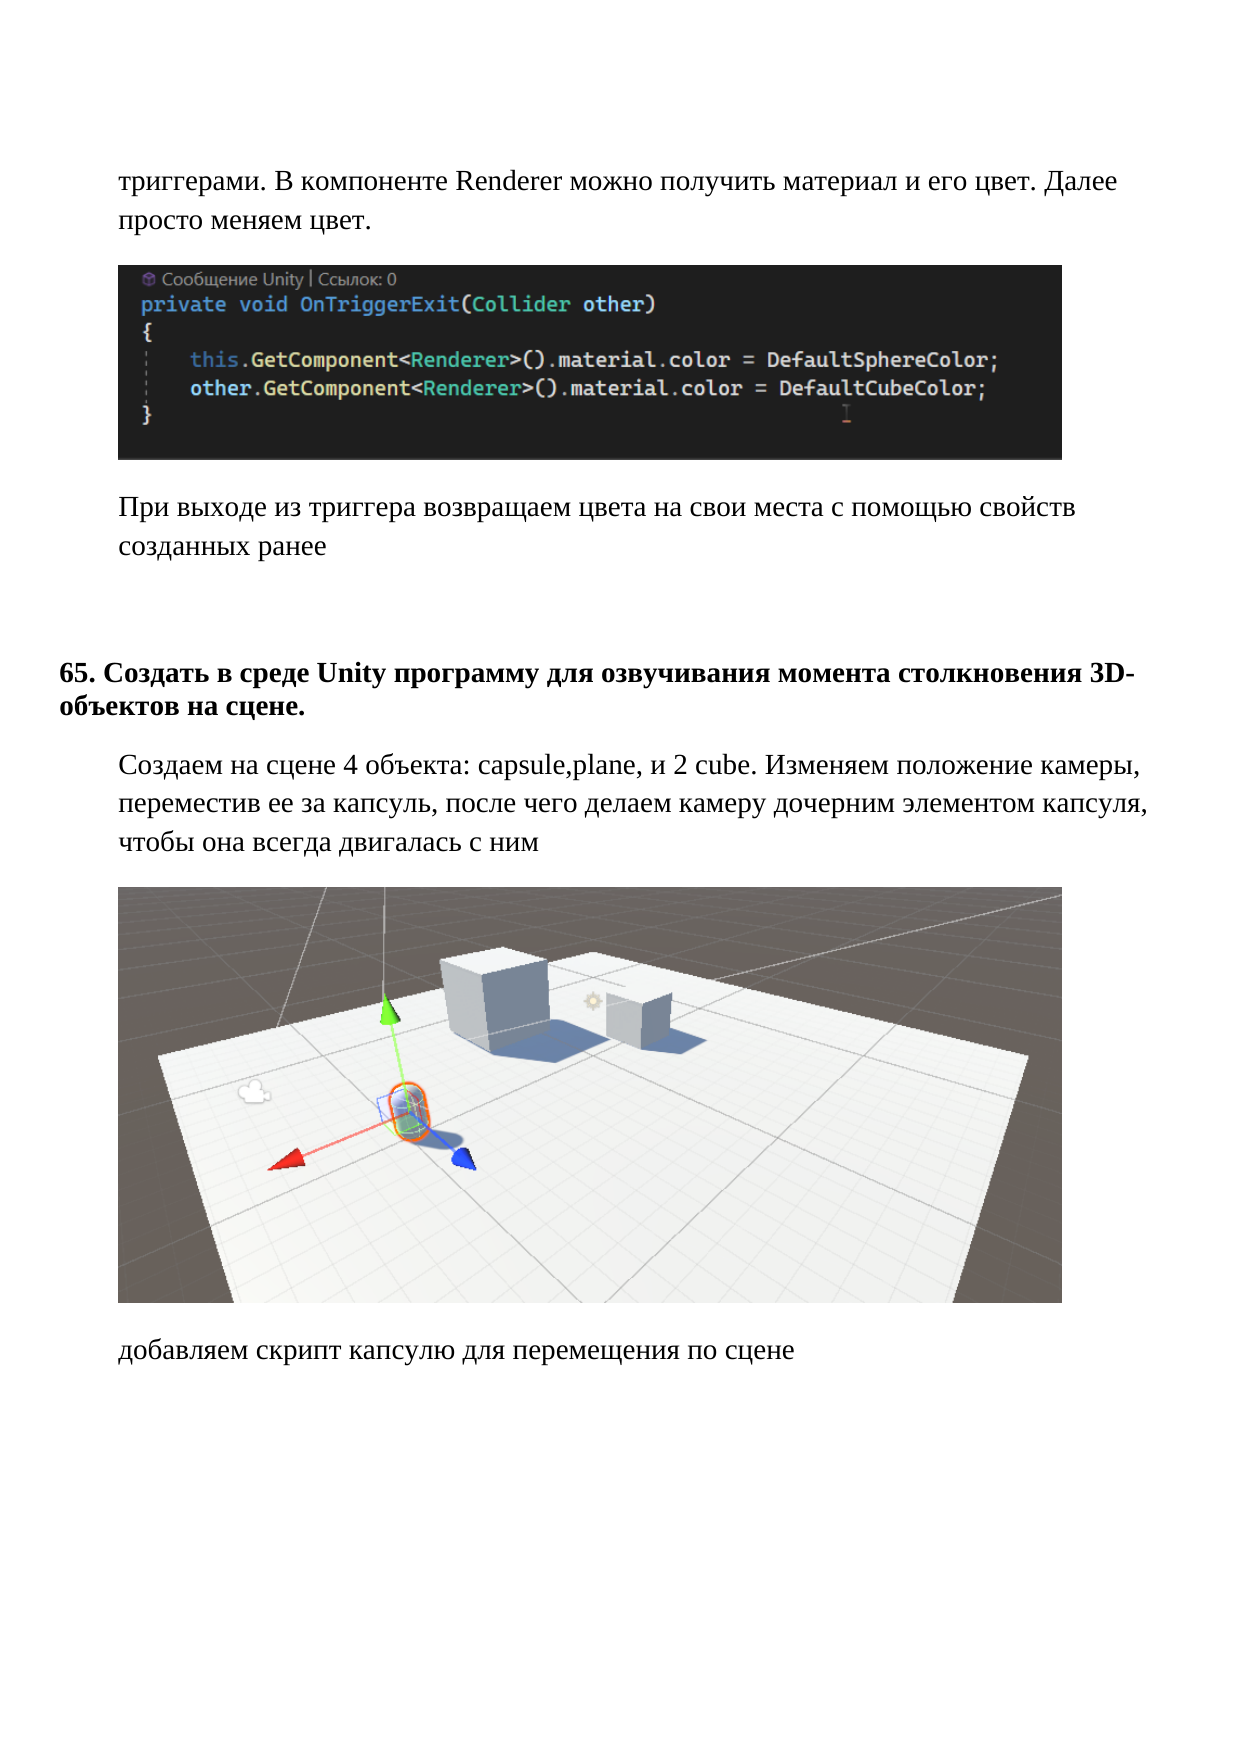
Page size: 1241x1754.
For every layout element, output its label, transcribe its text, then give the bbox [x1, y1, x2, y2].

text Создаем на сцене 4 объекта: capsule,plane, и 2 cube. Изменяем положение камеры, переместив ее за капсуль, после чего делаем камеру дочерним элементом капсуля, чтобы она всегда двигалась с ним [118, 747, 1181, 858]
picture [118, 265, 1062, 460]
text добавляем скрипт капсулю для перемещения по сцене [118, 1332, 1181, 1366]
text При выходе из триггера возвращаем цвета на свои места с помощью свойств созданных ранее [118, 489, 1181, 561]
title 65. Создать в среде Unity программу для озвучивания момента столкновения 3D-объектов на сцене. [59, 655, 1181, 722]
picture [118, 887, 1062, 1303]
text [118, 163, 1181, 236]
